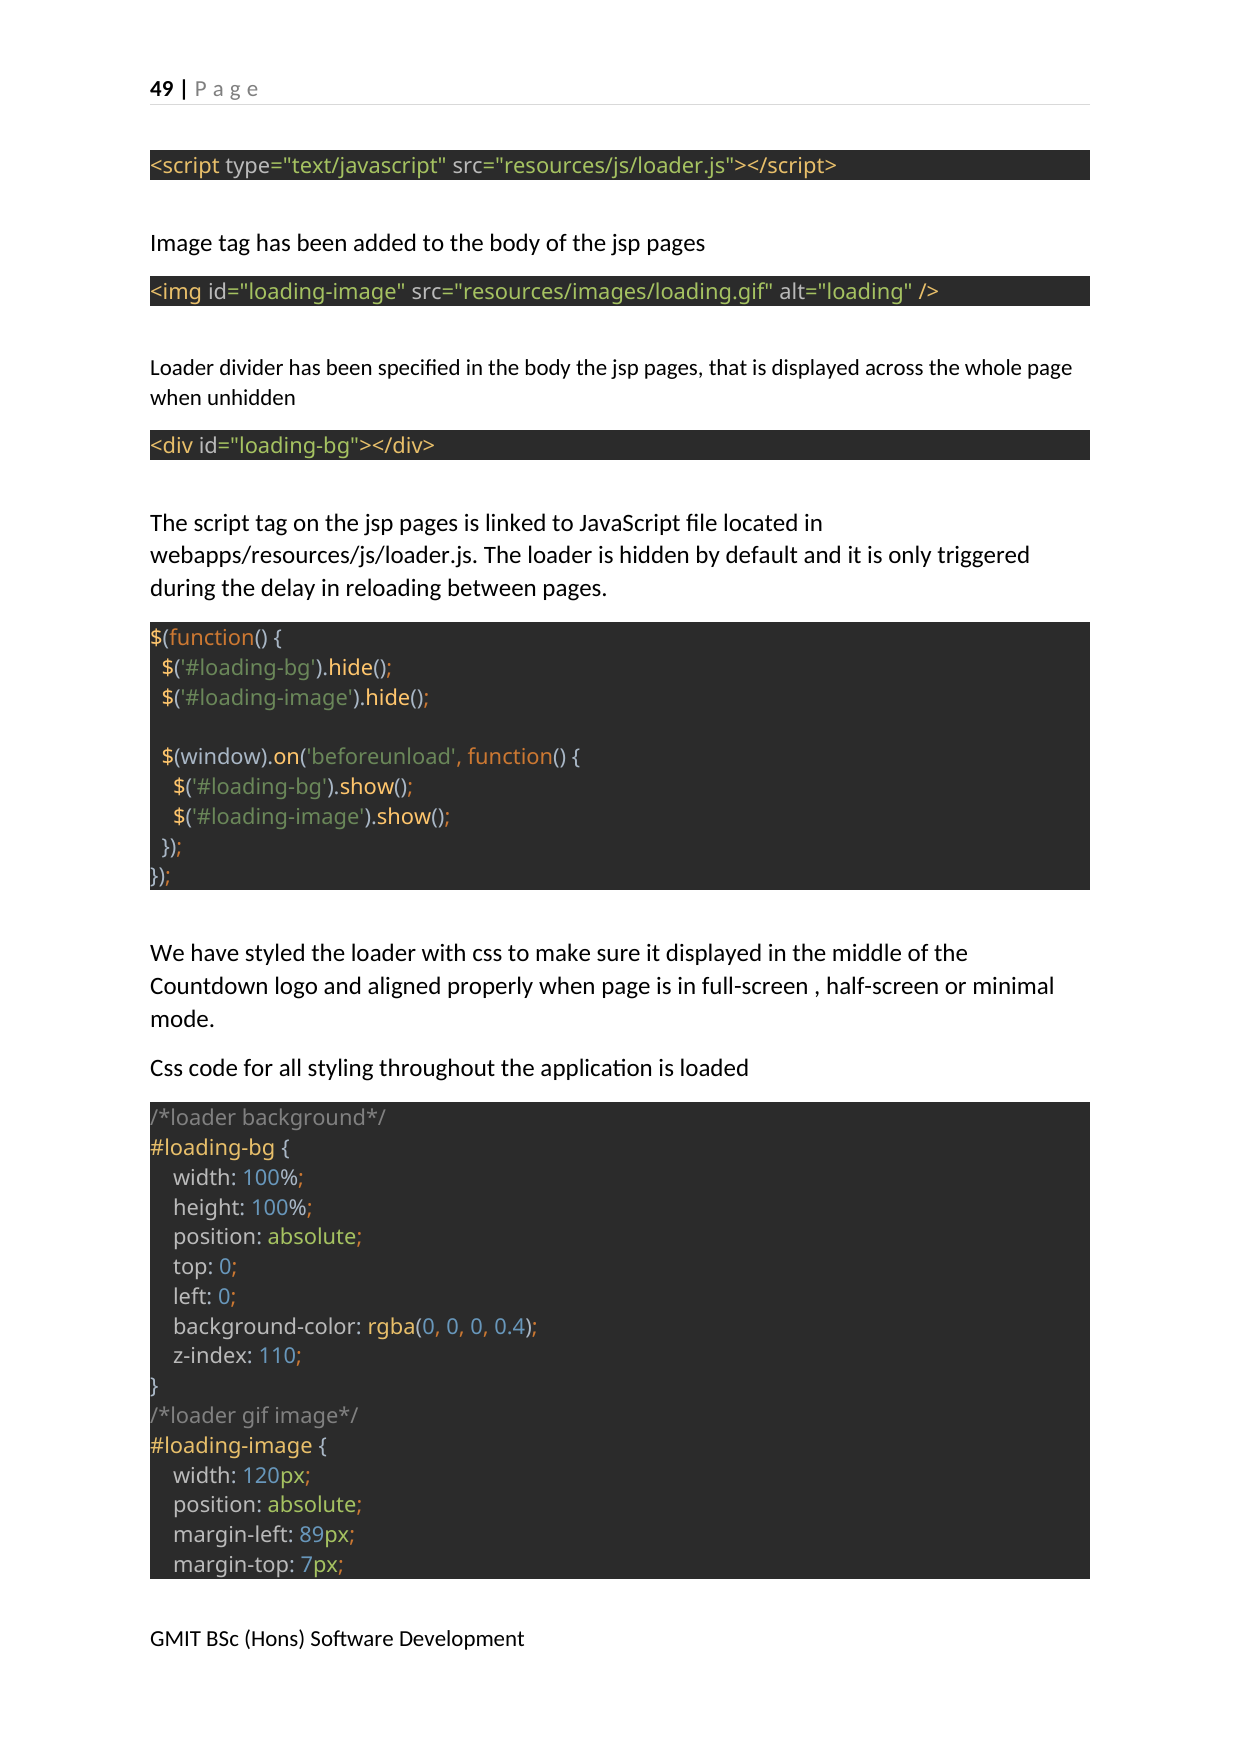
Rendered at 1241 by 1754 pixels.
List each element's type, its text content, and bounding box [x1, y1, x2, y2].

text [150, 1102, 1090, 1579]
text $(function() { $('#loading-bg').hide(); $('#loading-image').hide(); $(window).on('beforeunload', function() { $('#loading-bg').show(); $('#loading-image').show(); }); }); [150, 622, 1090, 890]
text <div id="loading-bg"></div> [150, 430, 1090, 460]
text Css code for all styling throughout the application is loaded [150, 1052, 1090, 1083]
text <script type="text/javascript" src="resources/js/loader.js"></script> [150, 150, 1090, 180]
text Image tag has been added to the body of the jsp pages [150, 227, 1090, 257]
text Loader divider has been specified in the body the jsp pages, that is displayed across the whole page when unhidden [150, 353, 1090, 411]
text The script tag on the jsp pages is linked to JavaScript file located in webapps/resources/js/loader.js. The loader is hidden by default and it is only triggered during the delay in reloading between pages. [150, 507, 1090, 603]
text <img id="loading-image" src="resources/images/loading.gif" alt="loading" /> [150, 276, 1090, 306]
text We have styled the loader with css to make sure it displayed in the middle of the Countdown logo and aligned properly when page is in full-screen , half-screen or minimal mode. [150, 937, 1090, 1033]
